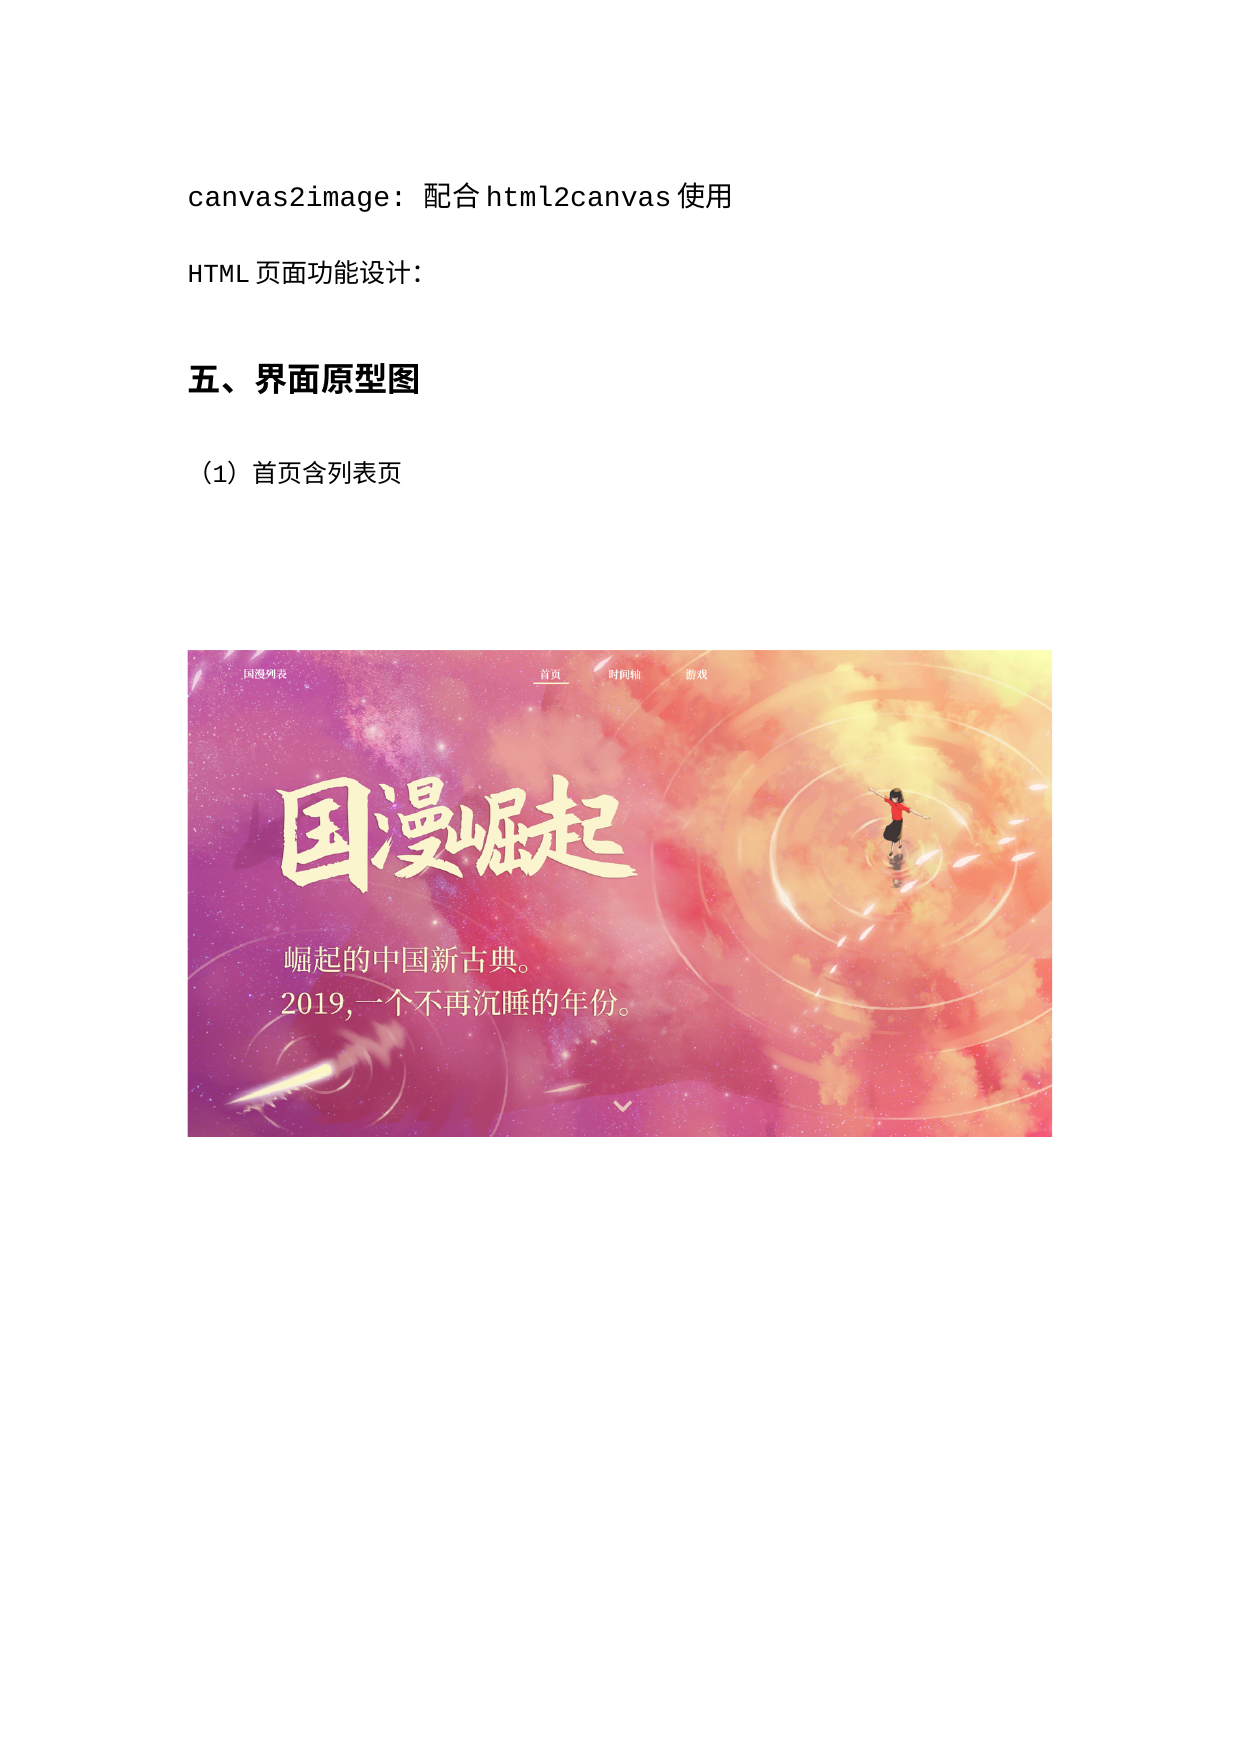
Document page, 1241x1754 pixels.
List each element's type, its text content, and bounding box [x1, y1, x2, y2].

text 五、界面原型图 [187, 345, 1053, 410]
text HTML页面功能设计： [187, 239, 1053, 304]
text （1）首页含列表页 [187, 439, 1053, 650]
picture [187, 650, 1053, 1137]
text canvas2image: 配合html2canvas使用 [187, 162, 1053, 227]
